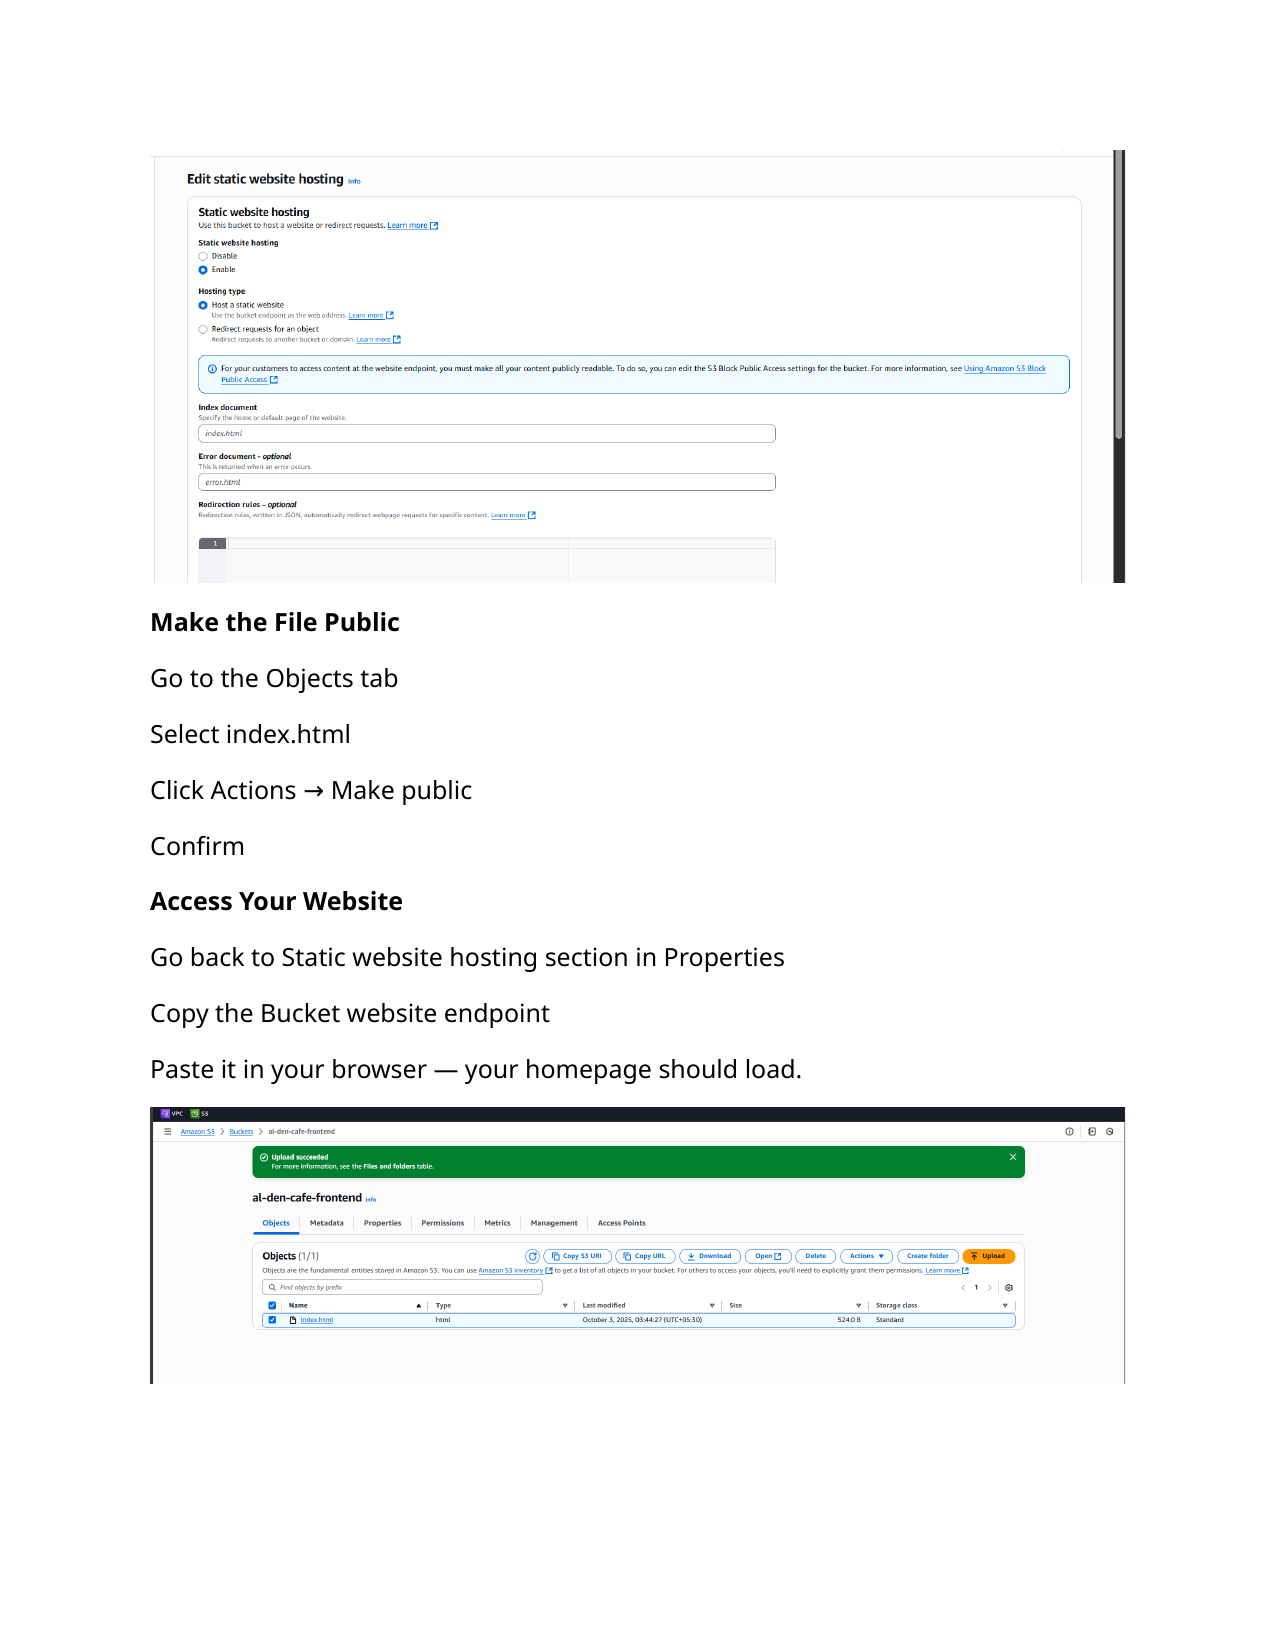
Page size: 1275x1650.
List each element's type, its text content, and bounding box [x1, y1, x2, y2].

text Paste it in your browser — your homepage should load. [150, 1051, 1125, 1086]
text Select index.html [150, 716, 1125, 751]
text Access Your Website [150, 884, 1125, 918]
picture [150, 150, 1125, 583]
text Go back to Static website hosting section in Properties [150, 940, 1125, 974]
text Make the File Public [150, 605, 1125, 639]
text Copy the Bucket website endpoint [150, 996, 1125, 1030]
text Confirm [150, 828, 1125, 862]
text Click Actions → Make public [150, 772, 1125, 806]
text Go to the Objects tab [150, 661, 1125, 695]
picture [150, 1107, 1125, 1384]
